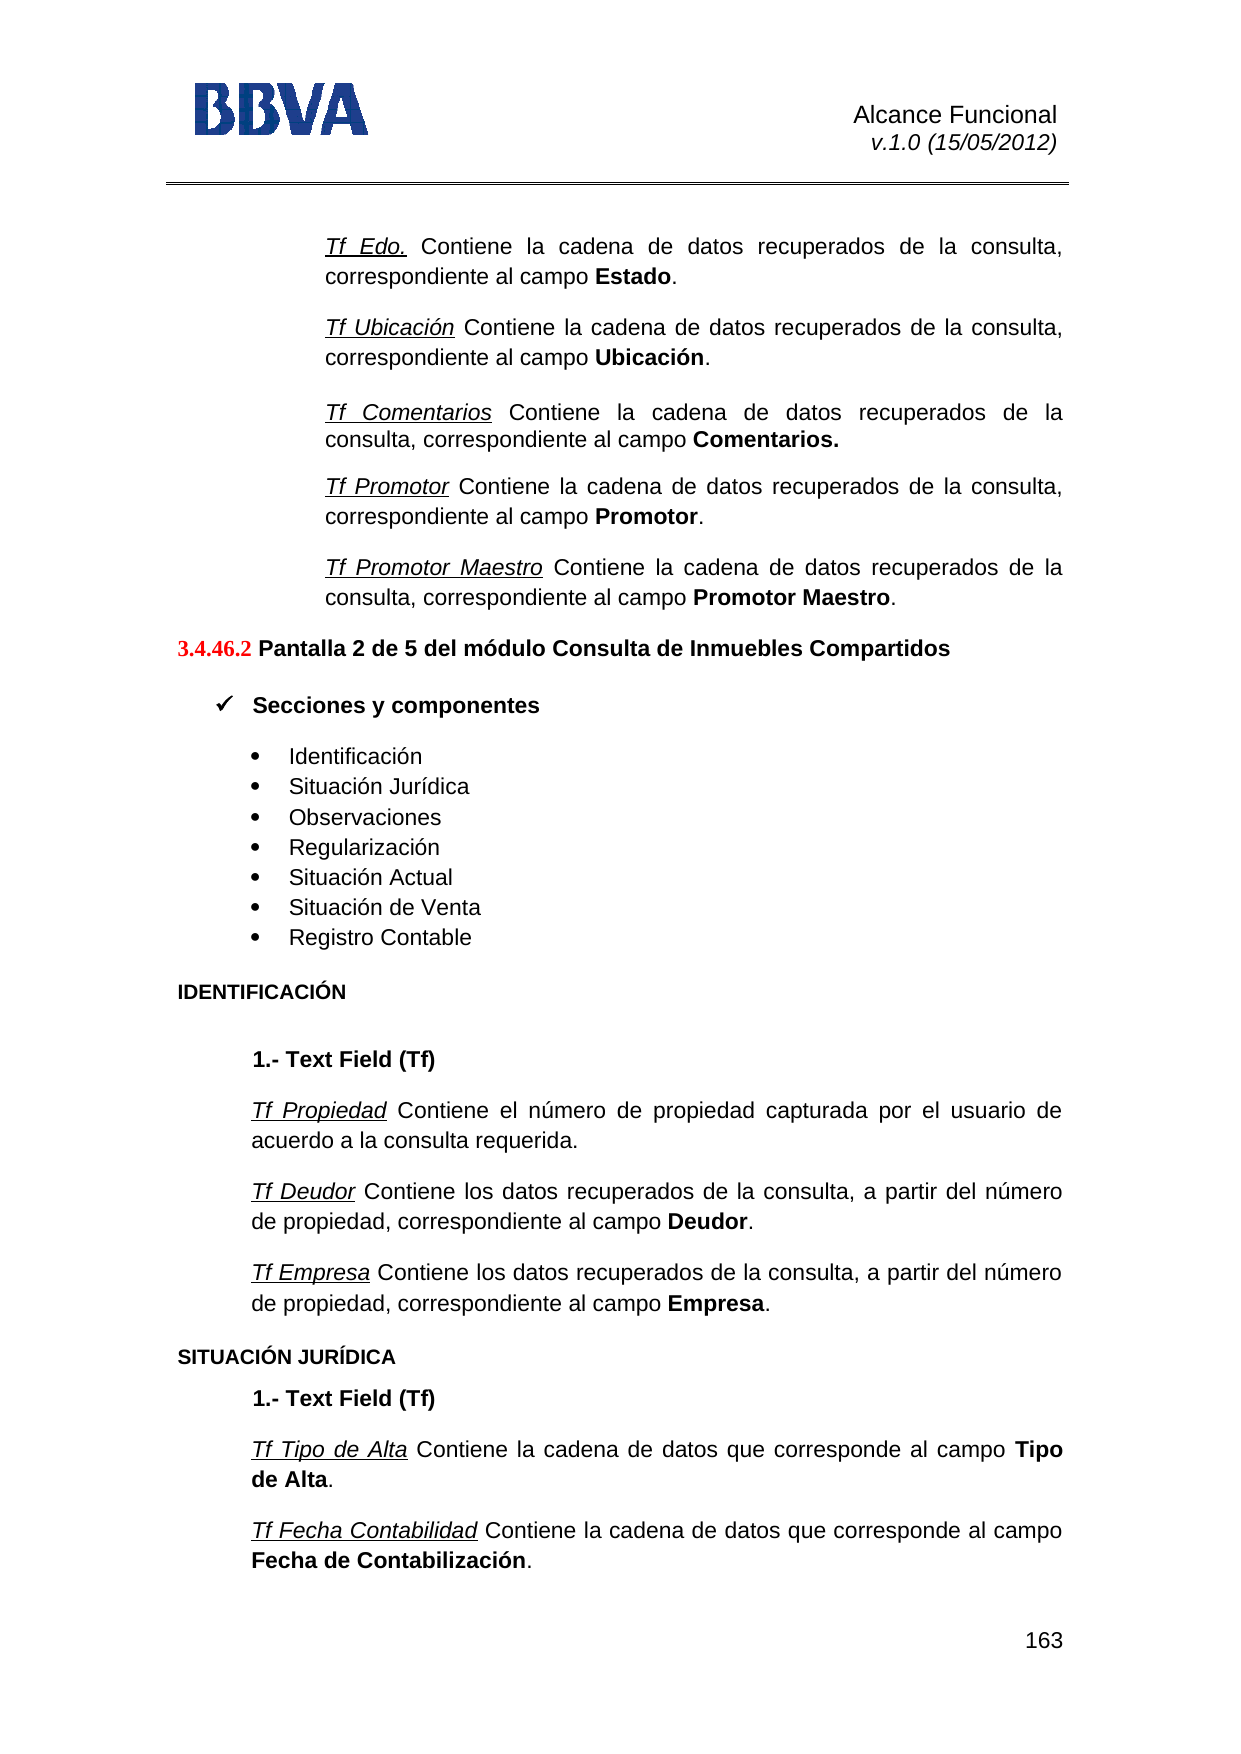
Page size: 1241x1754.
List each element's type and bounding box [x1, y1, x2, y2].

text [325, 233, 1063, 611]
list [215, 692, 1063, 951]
picture [195, 83, 369, 135]
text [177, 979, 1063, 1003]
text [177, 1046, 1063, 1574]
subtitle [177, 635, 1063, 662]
